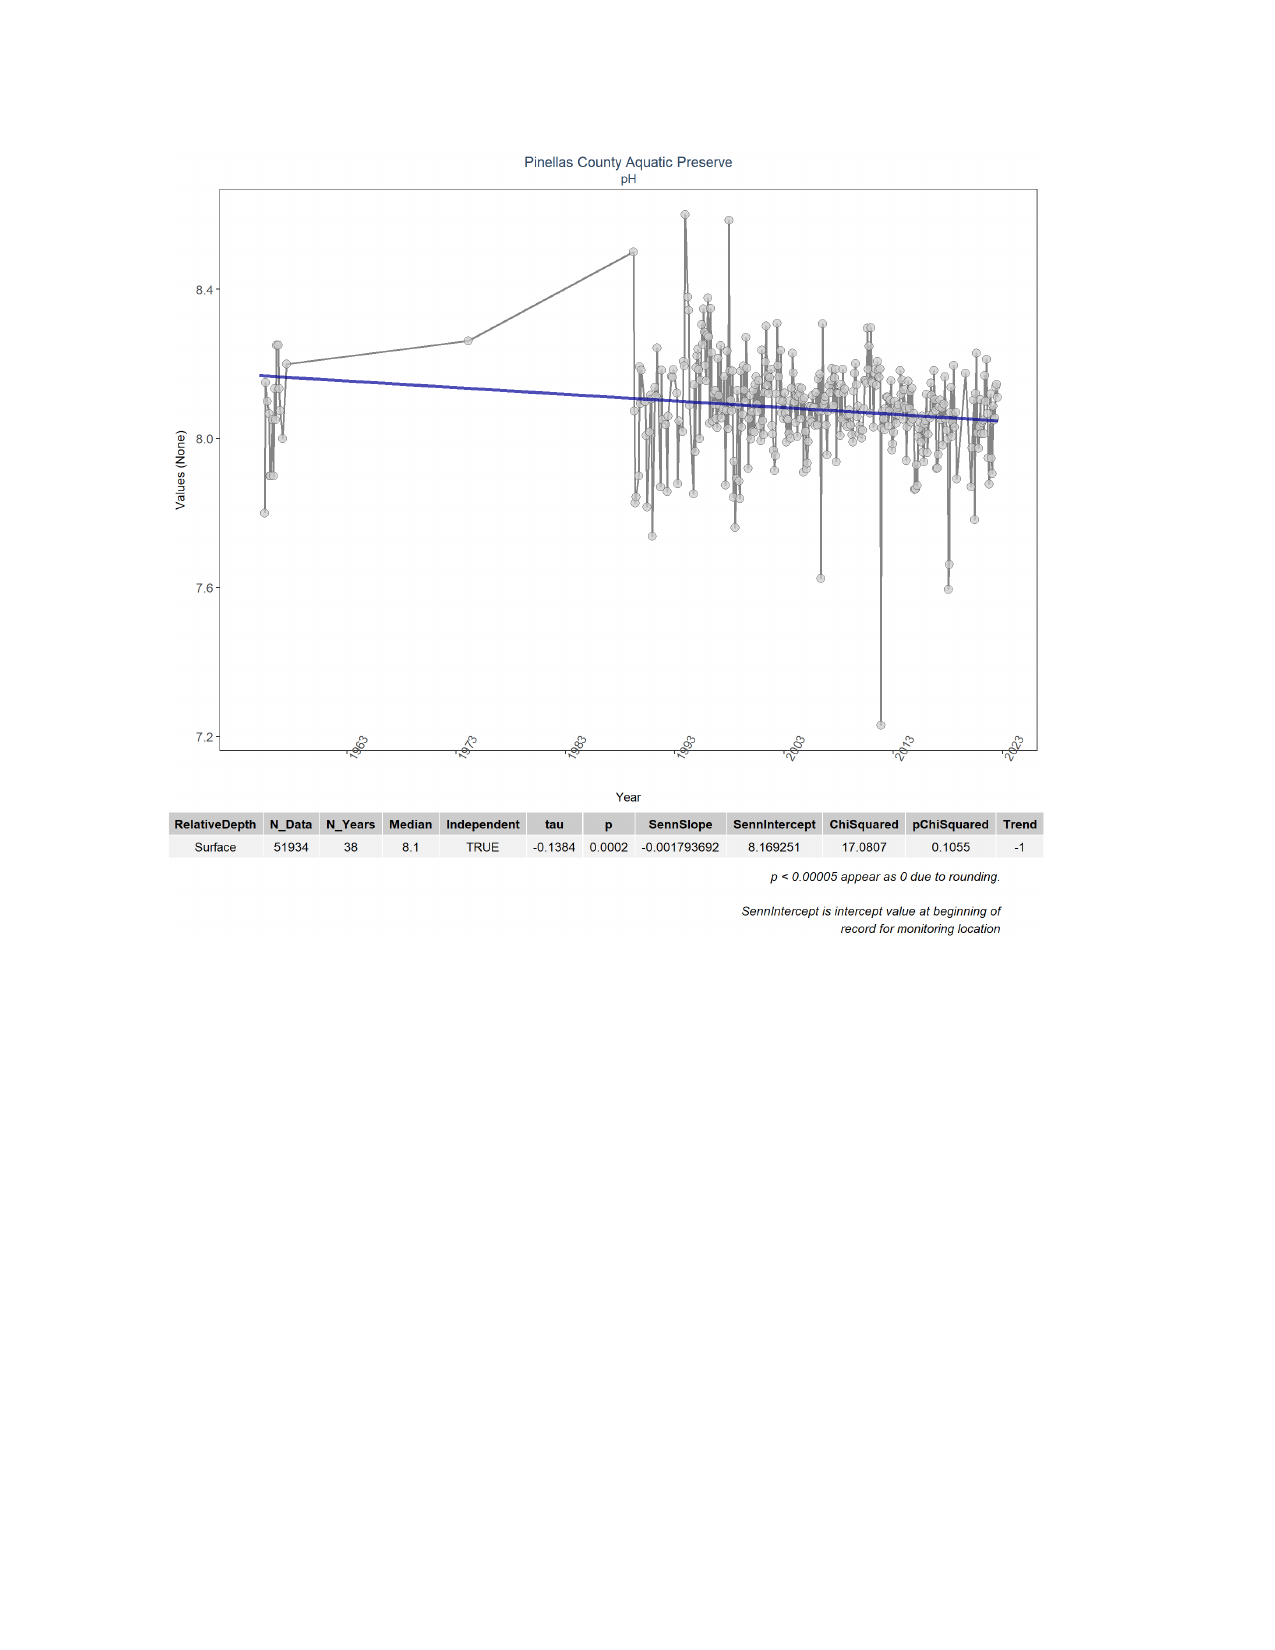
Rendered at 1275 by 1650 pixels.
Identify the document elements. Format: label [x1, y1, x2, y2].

picture [168, 150, 1044, 938]
